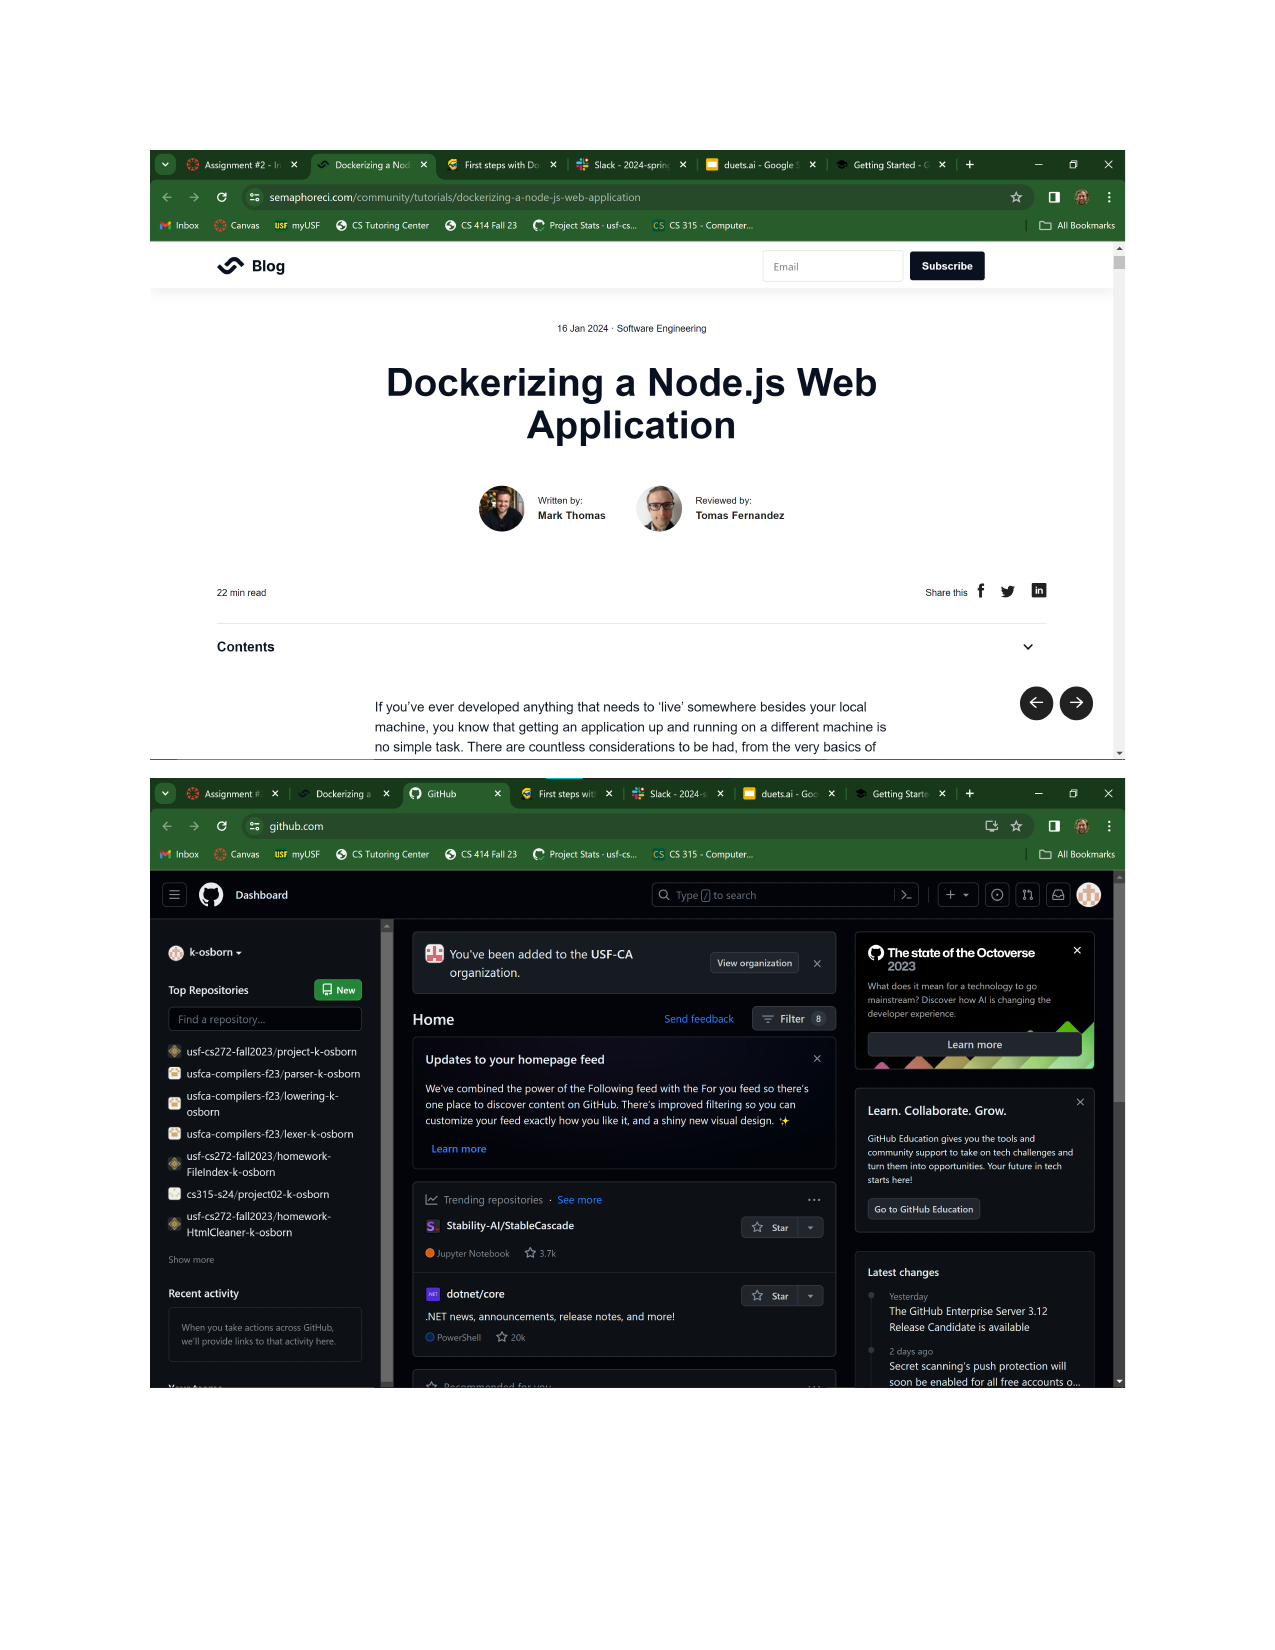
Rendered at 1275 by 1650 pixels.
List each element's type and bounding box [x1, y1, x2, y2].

picture [150, 778, 1125, 1388]
picture [150, 150, 1125, 760]
